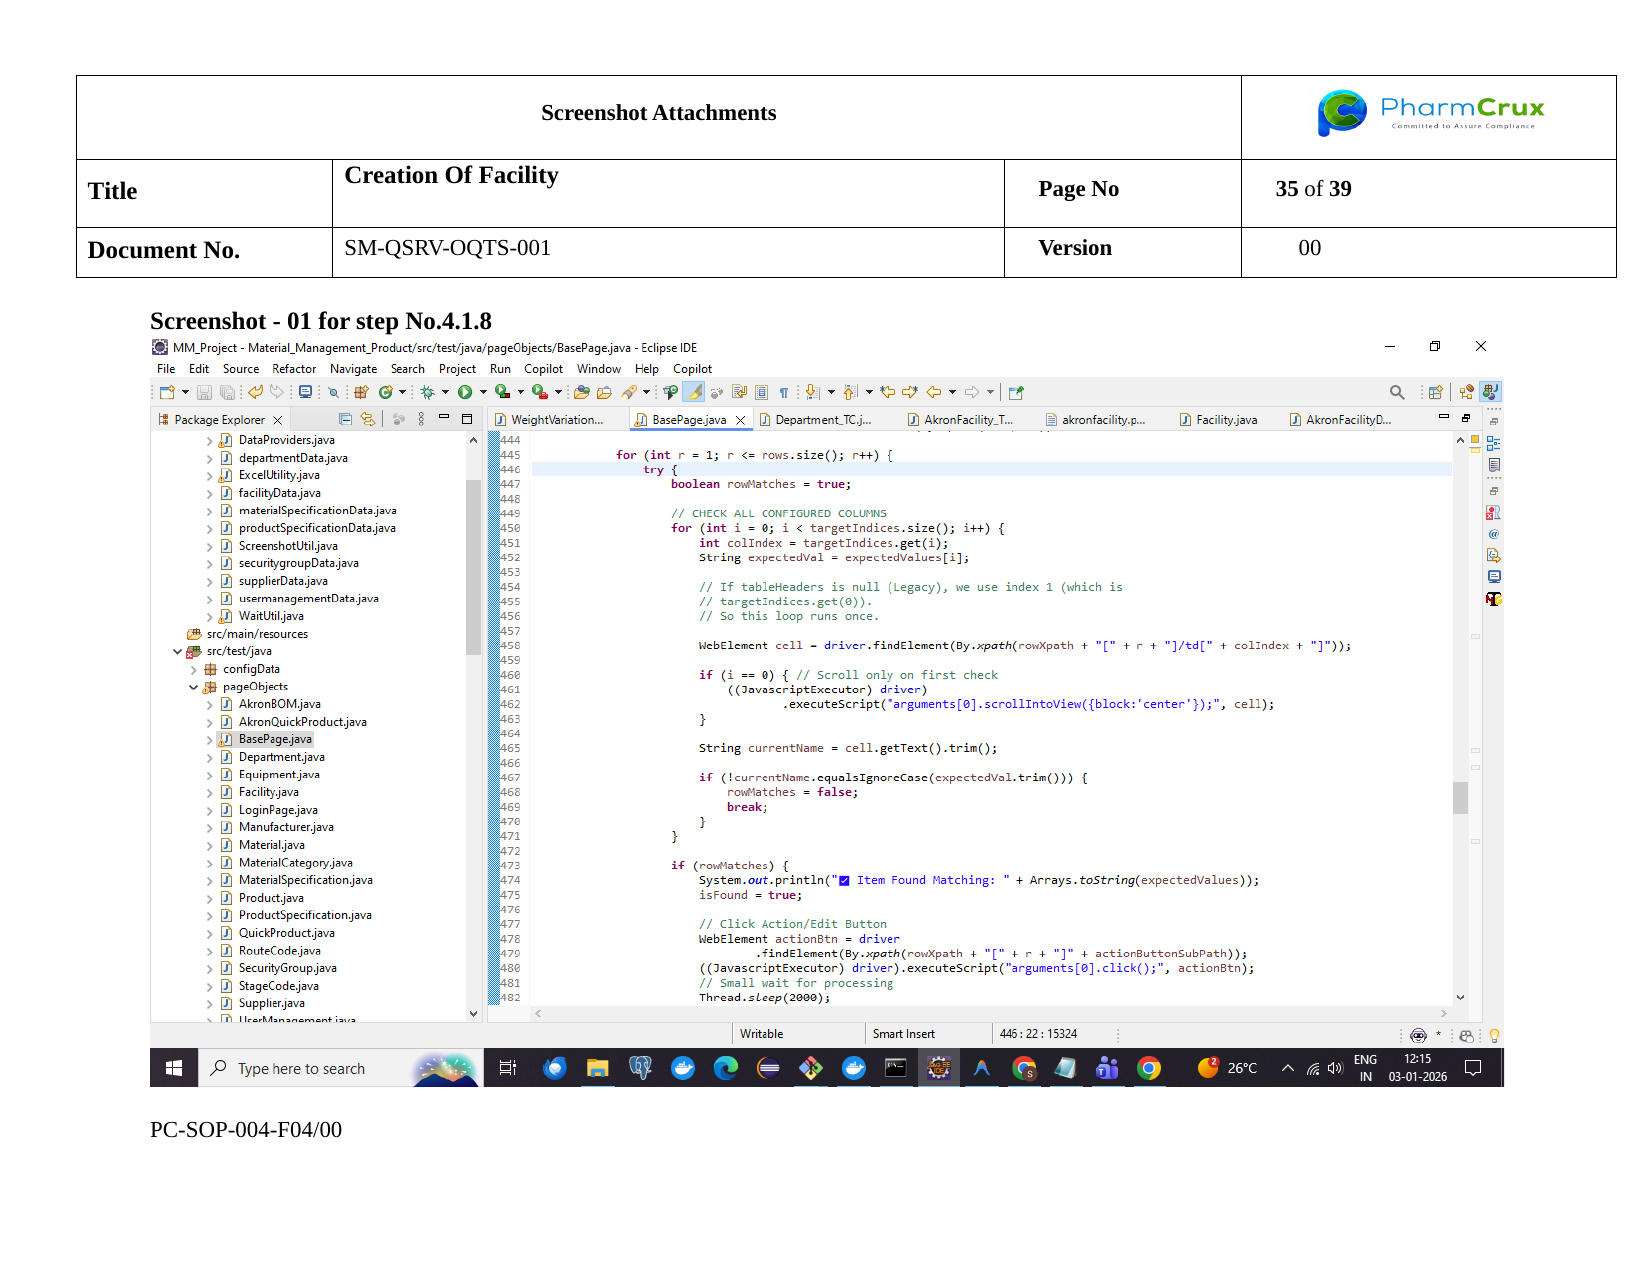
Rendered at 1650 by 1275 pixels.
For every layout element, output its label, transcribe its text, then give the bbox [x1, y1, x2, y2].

picture [1307, 82, 1551, 143]
picture [150, 336, 1505, 1087]
text Screenshot - 01 for step No.4.1.8 [150, 306, 1500, 336]
